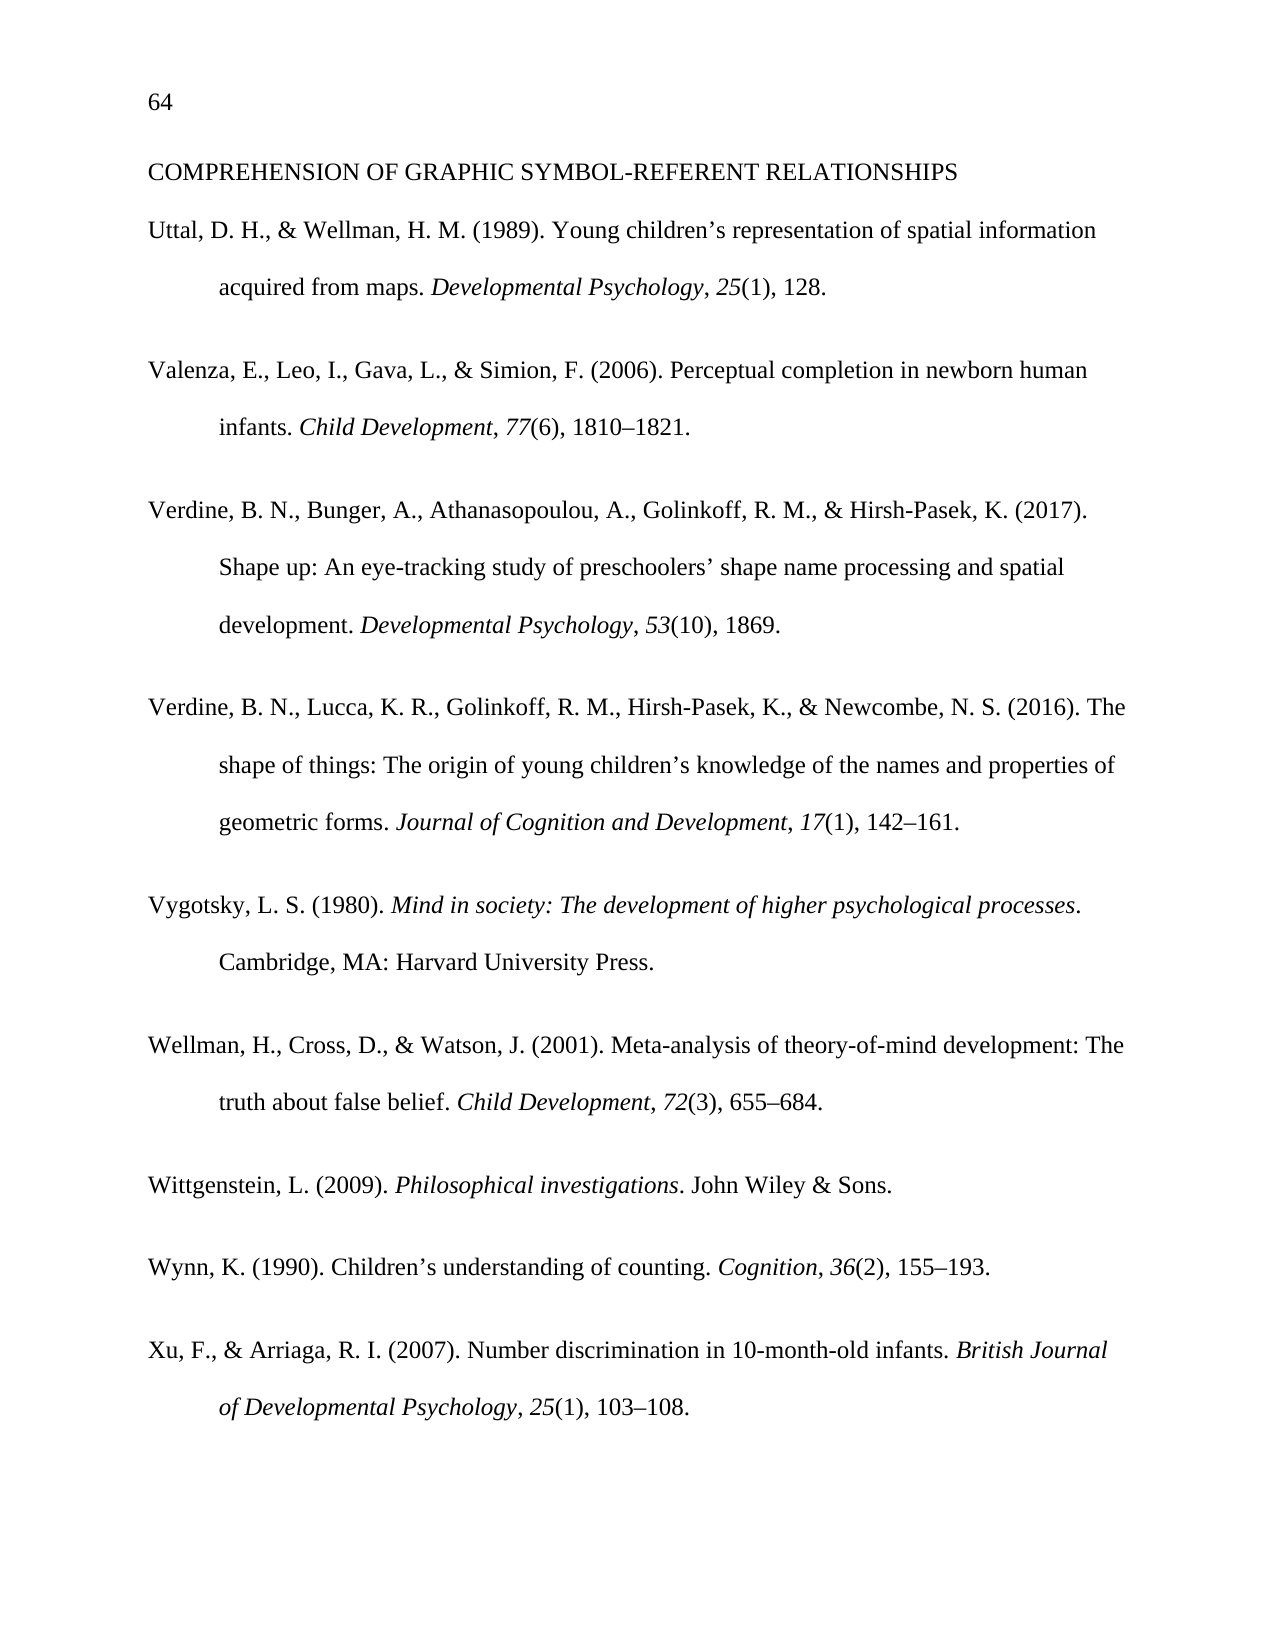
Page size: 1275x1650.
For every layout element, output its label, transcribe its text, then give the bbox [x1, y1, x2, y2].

text Uttal, D. H., & Wellman, H. M. (1989). Young children’s representation of spatial information acquired from maps. Developmental Psychology, 25(1), 128. [148, 215, 1127, 301]
text Wittgenstein, L. (2009). Philosophical investigations. John Wiley & Sons. [148, 1170, 1127, 1199]
text Wynn, K. (1990). Children’s understanding of counting. Cognition, 36(2), 155–193. [148, 1252, 1127, 1281]
text Verdine, B. N., Bunger, A., Athanasopoulou, A., Golinkoff, R. M., & Hirsh-Pasek, K. (2017). Shape up: An eye-tracking study of preschoolers’ shape name processing and spatial development. Developmental Psychology, 53(10), 1869. [148, 495, 1127, 639]
text Wellman, H., Cross, D., & Watson, J. (2001). Meta-analysis of theory-of-mind development: The truth about false belief. Child Development, 72(3), 655–684. [148, 1030, 1127, 1116]
text Vygotsky, L. S. (1980). Mind in society: The development of higher psychological processes. Cambridge, MA: Harvard University Press. [148, 890, 1127, 976]
text Xu, F., & Arriaga, R. I. (2007). Number discrimination in 10-month-old infants. British Journal of Developmental Psychology, 25(1), 103–108. [148, 1335, 1127, 1421]
text Verdine, B. N., Lucca, K. R., Golinkoff, R. M., Hirsh-Pasek, K., & Newcombe, N. S. (2016). The shape of things: The origin of young children’s knowledge of the names and properties of geometric forms. Journal of Cognition and Development, 17(1), 142–161. [148, 692, 1127, 836]
text Valenza, E., Leo, I., Gava, L., & Simion, F. (2006). Perceptual completion in newborn human infants. Child Development, 77(6), 1810–1821. [148, 355, 1127, 441]
